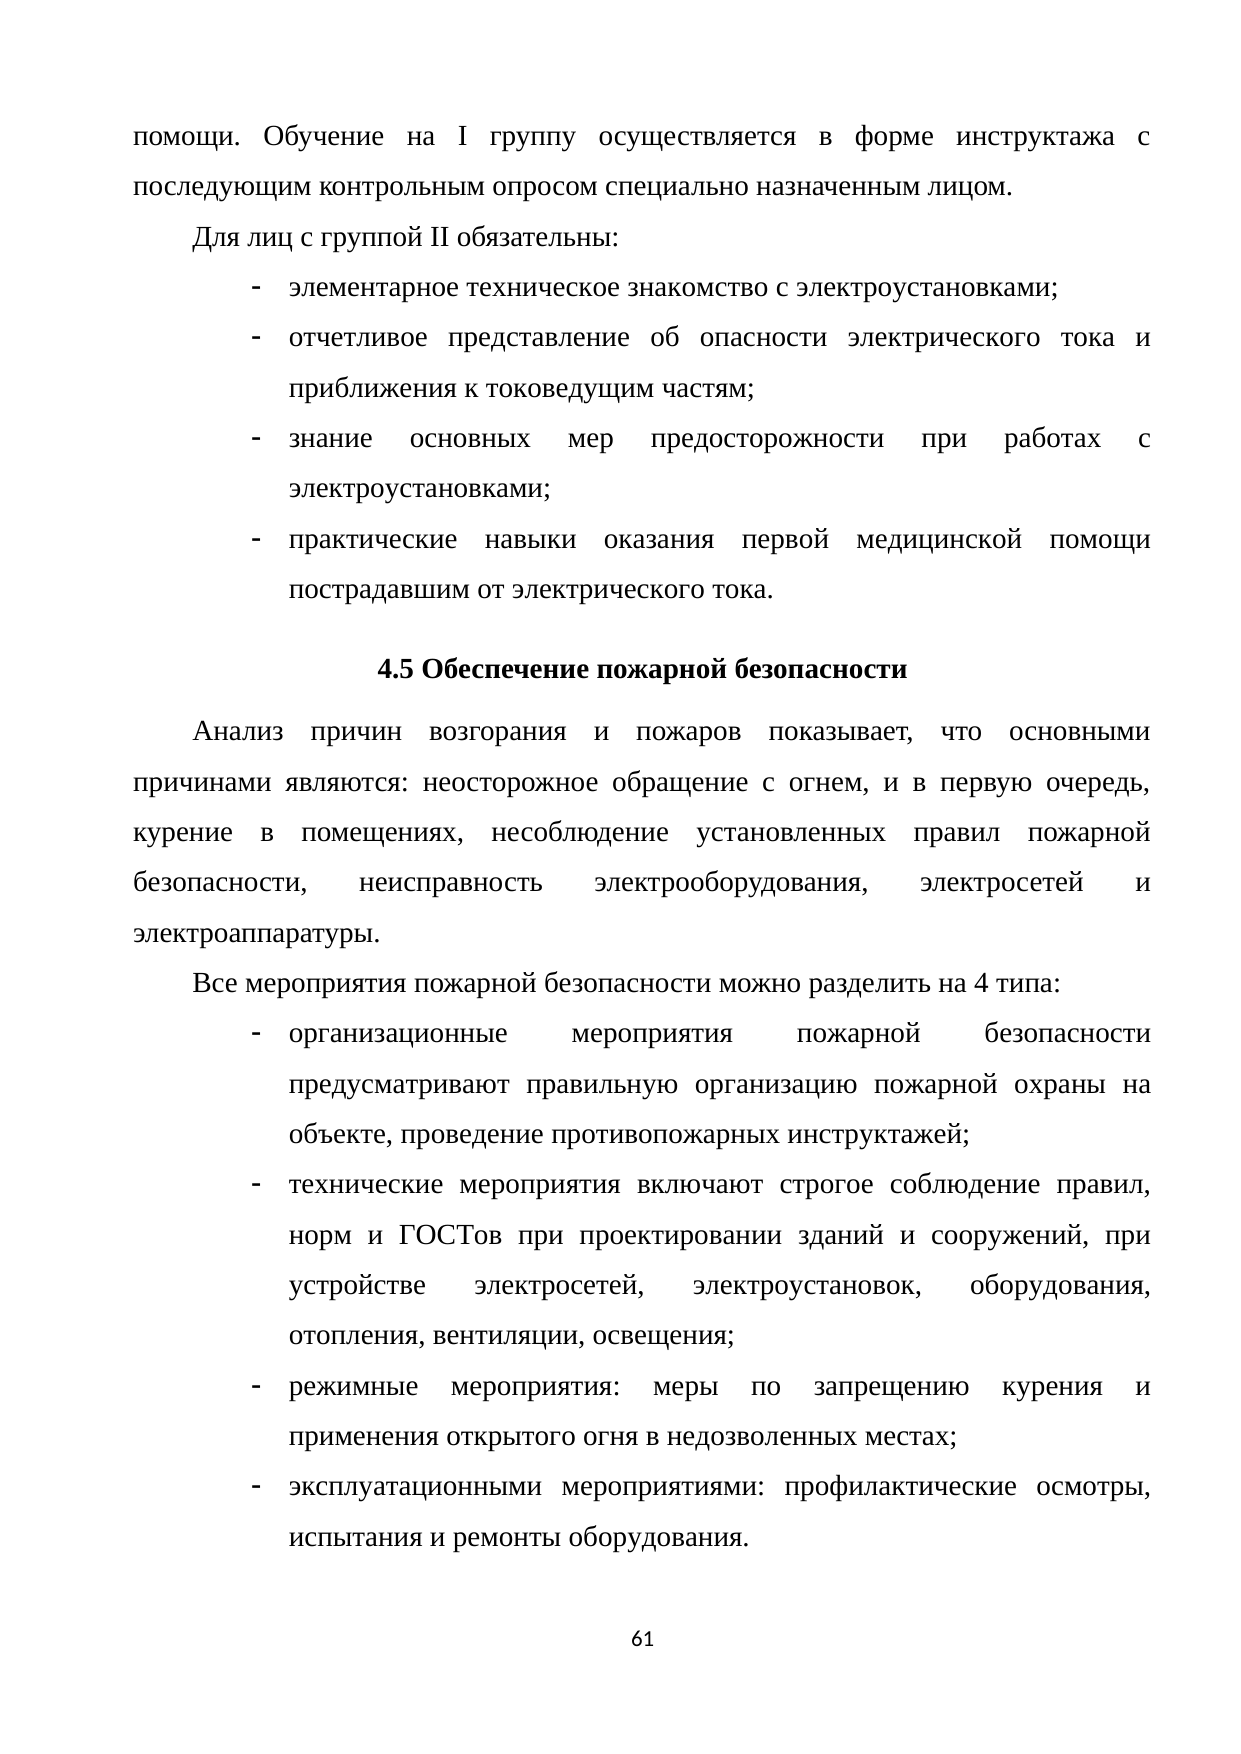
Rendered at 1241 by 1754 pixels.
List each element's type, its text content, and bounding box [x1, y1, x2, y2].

list эксплуатационными мероприятиями: профилактические осмотры, испытания и ремонты оборудования. [251, 1468, 1152, 1552]
list технические мероприятия включают строгое соблюдение правил, норм и ГОСТов при проектировании зданий и сооружений, при устройстве электросетей, электроустановок, оборудования, отопления, вентиляции, освещения; [251, 1166, 1152, 1351]
subtitle 4.5 Обеспечение пожарной безопасности [133, 651, 1152, 684]
list отчетливое представление об опасности электрического тока и приближения к токоведущим частям; [251, 319, 1152, 403]
text Для лиц с группой II обязательны: [133, 219, 1152, 252]
list режимные мероприятия: меры по запрещению курения и применения открытого огня в недозволенных местах; [251, 1368, 1152, 1452]
list организационные мероприятия пожарной безопасности предусматривают правильную организацию пожарной охраны на объекте, проведение противопожарных инструктажей; [251, 1015, 1152, 1150]
list элементарное техническое знакомство с электроустановками; [251, 269, 1152, 303]
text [133, 118, 1152, 202]
list практические навыки оказания первой медицинской помощи пострадавшим от электрического тока. [251, 521, 1152, 605]
text Все мероприятия пожарной безопасности можно разделить на 4 типа: [133, 965, 1152, 999]
list знание основных мер предосторожности при работах с электроустановками; [251, 420, 1152, 504]
text Анализ причин возгорания и пожаров показывает, что основными причинами являются: неосторожное обращение с огнем, и в первую очередь, курение в помещениях, несоблюдение установленных правил пожарной безопасности, неисправность электрооборудования, электросетей и электроаппаратуры. [133, 713, 1152, 948]
